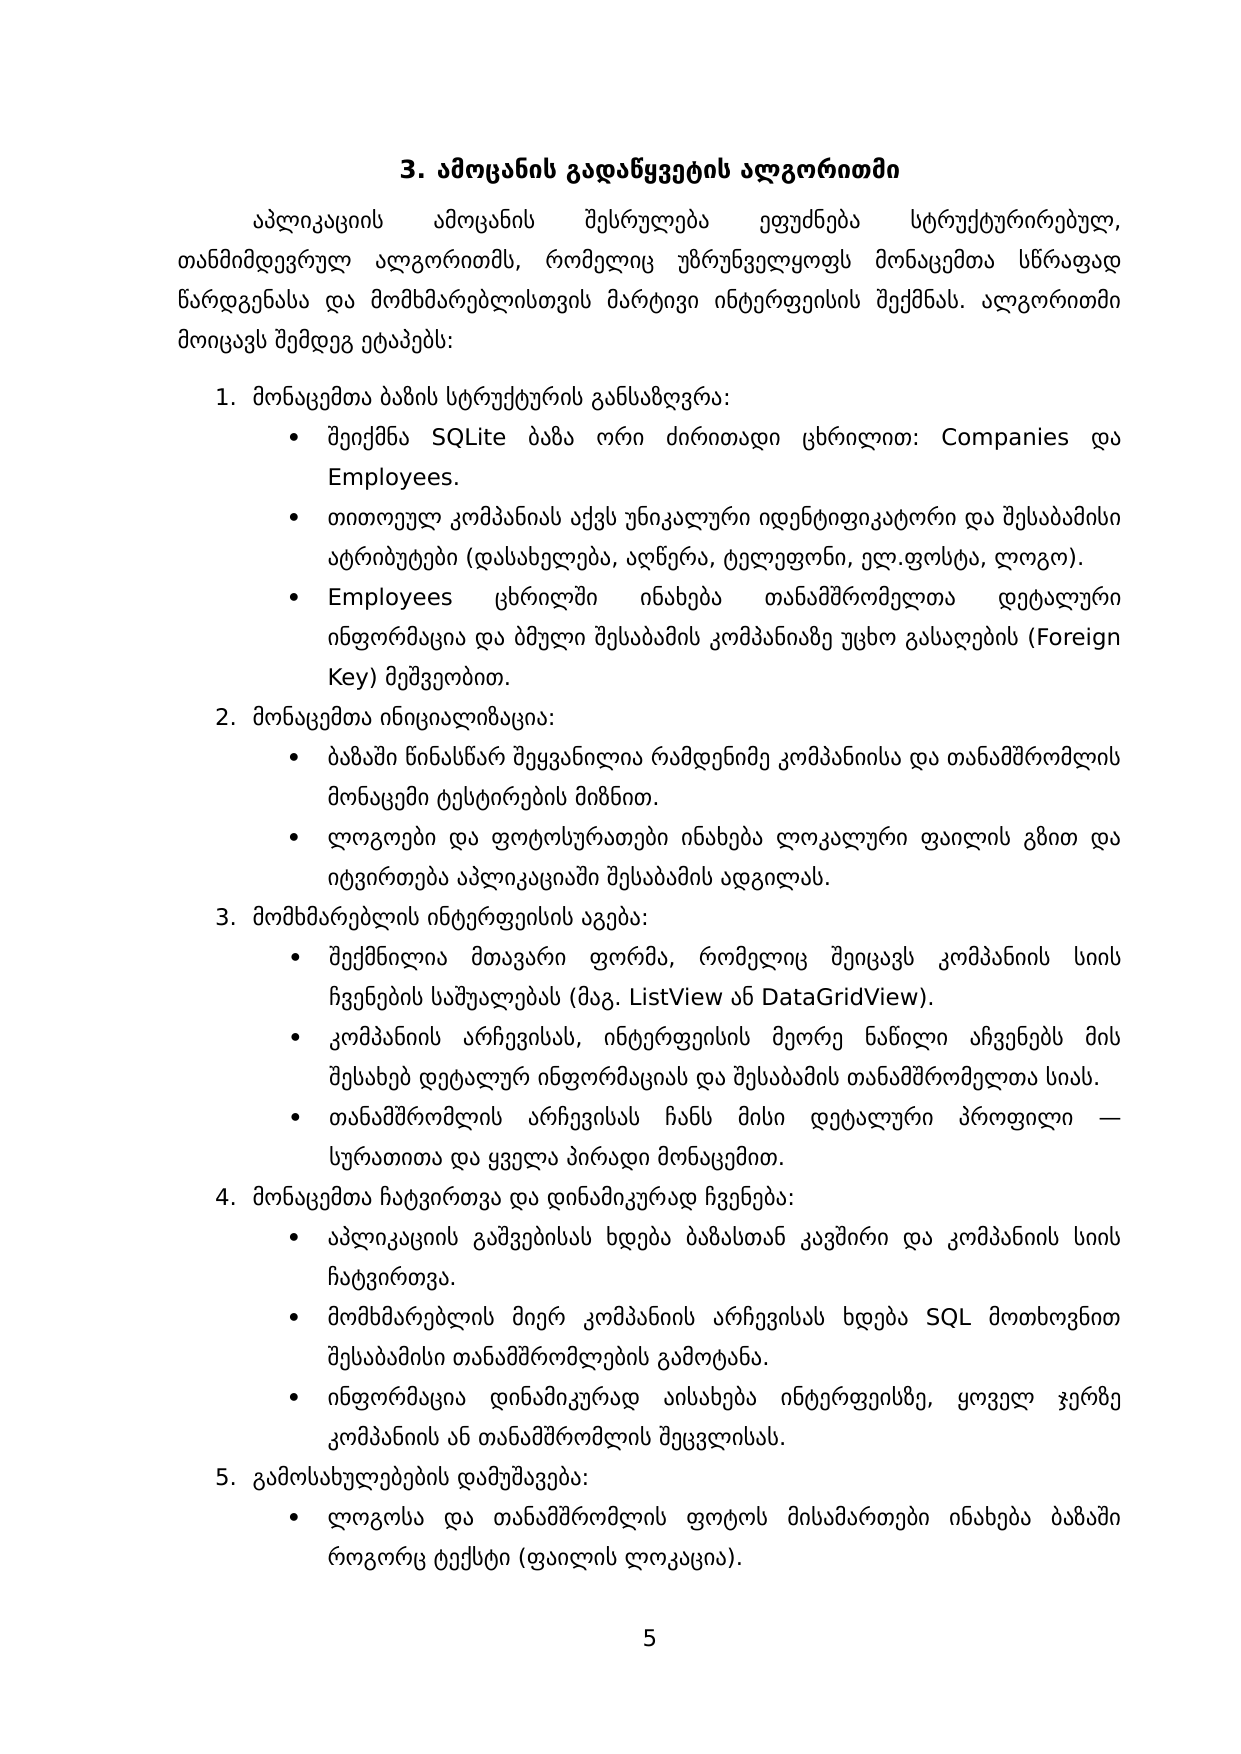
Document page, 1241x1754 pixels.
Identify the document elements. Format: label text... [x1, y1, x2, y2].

list მომხმარებლის მიერ კომპანიის არჩევისას ხდება SQL მოთხოვნით შესაბამისი თანამშრომლების გამოტანა. [290, 1304, 1122, 1371]
list მონაცემთა ინიციალიზაცია: [215, 704, 1122, 731]
list აპლიკაციის გაშვებისას ხდება ბაზასთან კავშირი და კომპანიის სიის ჩატვირთვა. [290, 1224, 1122, 1291]
list ლოგოსა და თანამშრომლის ფოტოს მისამართები ინახება ბაზაში როგორც ტექსტი (ფაილის ლოკაცია). [290, 1504, 1122, 1571]
list ლოგოები და ფოტოსურათები ინახება ლოკალური ფაილის გზით და იტვირთება აპლიკაციაში შესაბამის ადგილას. [290, 824, 1122, 891]
text აპლიკაციის ამოცანის შესრულება ეფუძნება სტრუქტურირებულ, თანმიმდევრულ ალგორითმს, რომელიც უზრუნველყოფს მონაცემთა სწრაფად წარდგენასა და მომხმარებლისთვის მარტივი ინტერფეისის შექმნას. ალგორითმი მოიცავს შემდეგ ეტაპებს: [177, 208, 1122, 354]
list შეიქმნა SQLite ბაზა ორი ძირითადი ცხრილით: Companies და Employees. [290, 424, 1122, 491]
list მონაცემთა ბაზის სტრუქტურის განსაზღვრა: [215, 384, 1122, 411]
list ინფორმაცია დინამიკურად აისახება ინტერფეისზე, ყოველ ჯერზე კომპანიის ან თანამშრომლის შეცვლისას. [290, 1384, 1122, 1451]
list კომპანიის არჩევისას, ინტერფეისის მეორე ნაწილი აჩვენებს მის შესახებ დეტალურ ინფორმაციას და შესაბამის თანამშრომელთა სიას. [291, 1024, 1122, 1091]
list მომხმარებლის ინტერფეისის აგება: [215, 904, 1122, 931]
list Employees ცხრილში ინახება თანამშრომელთა დეტალური ინფორმაცია და ბმული შესაბამის კომპანიაზე უცხო გასაღების (Foreign Key) მეშვეობით. [290, 584, 1122, 691]
list მონაცემთა ჩატვირთვა და დინამიკურად ჩვენება: [215, 1184, 1122, 1211]
list ბაზაში წინასწარ შეყვანილია რამდენიმე კომპანიისა და თანამშრომლის მონაცემი ტესტირების მიზნით. [290, 744, 1122, 811]
list შექმნილია მთავარი ფორმა, რომელიც შეიცავს კომპანიის სიის ჩვენების საშუალებას (მაგ. ListView ან DataGridView). [291, 944, 1122, 1011]
subtitle ამოცანის გადაწყვეტის ალგორითმი [177, 156, 1122, 185]
list თანამშრომლის არჩევისას ჩანს მისი დეტალური პროფილი — სურათითა და ყველა პირადი მონაცემით. [291, 1104, 1122, 1171]
list თითოეულ კომპანიას აქვს უნიკალური იდენტიფიკატორი და შესაბამისი ატრიბუტები (დასახელება, აღწერა, ტელეფონი, ელ.ფოსტა, ლოგო). [290, 504, 1122, 571]
list გამოსახულებების დამუშავება: [215, 1464, 1122, 1491]
